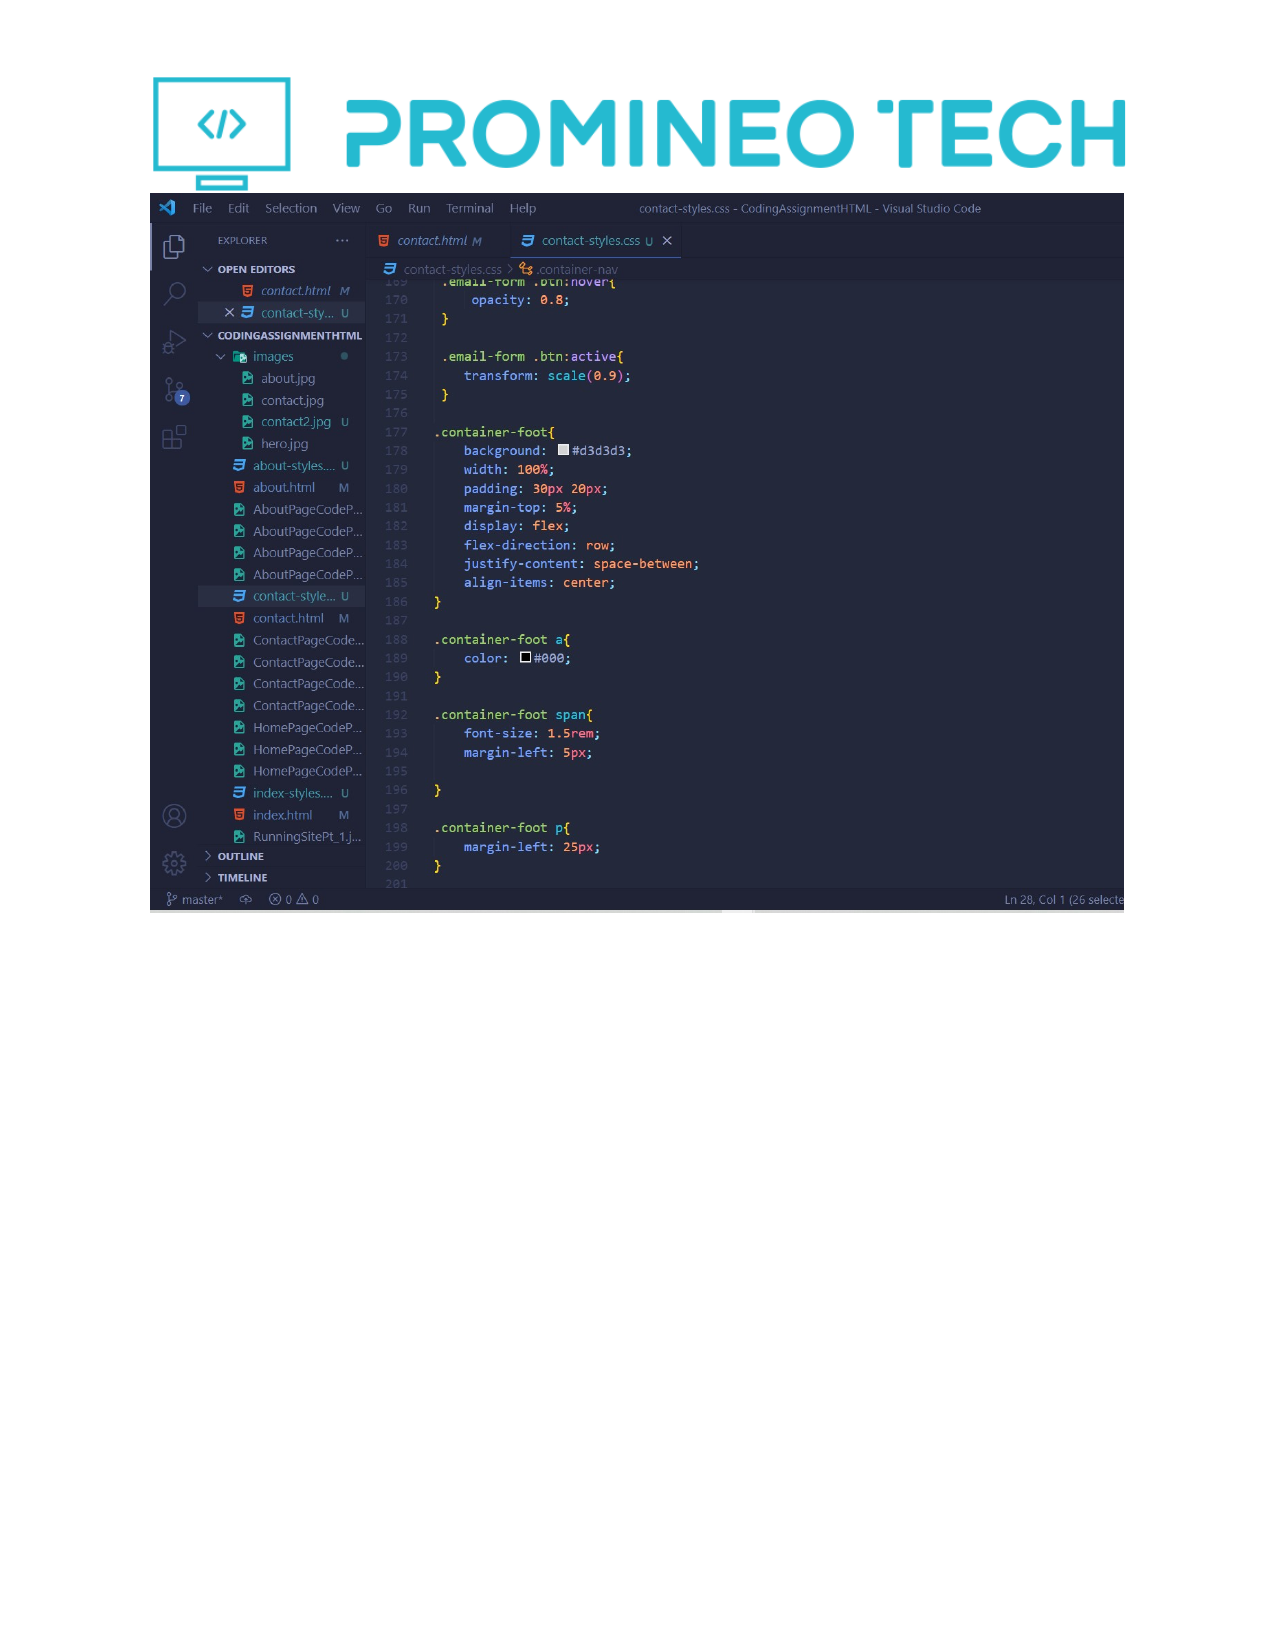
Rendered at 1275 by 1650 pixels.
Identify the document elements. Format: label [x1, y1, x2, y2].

picture [150, 75, 1125, 913]
